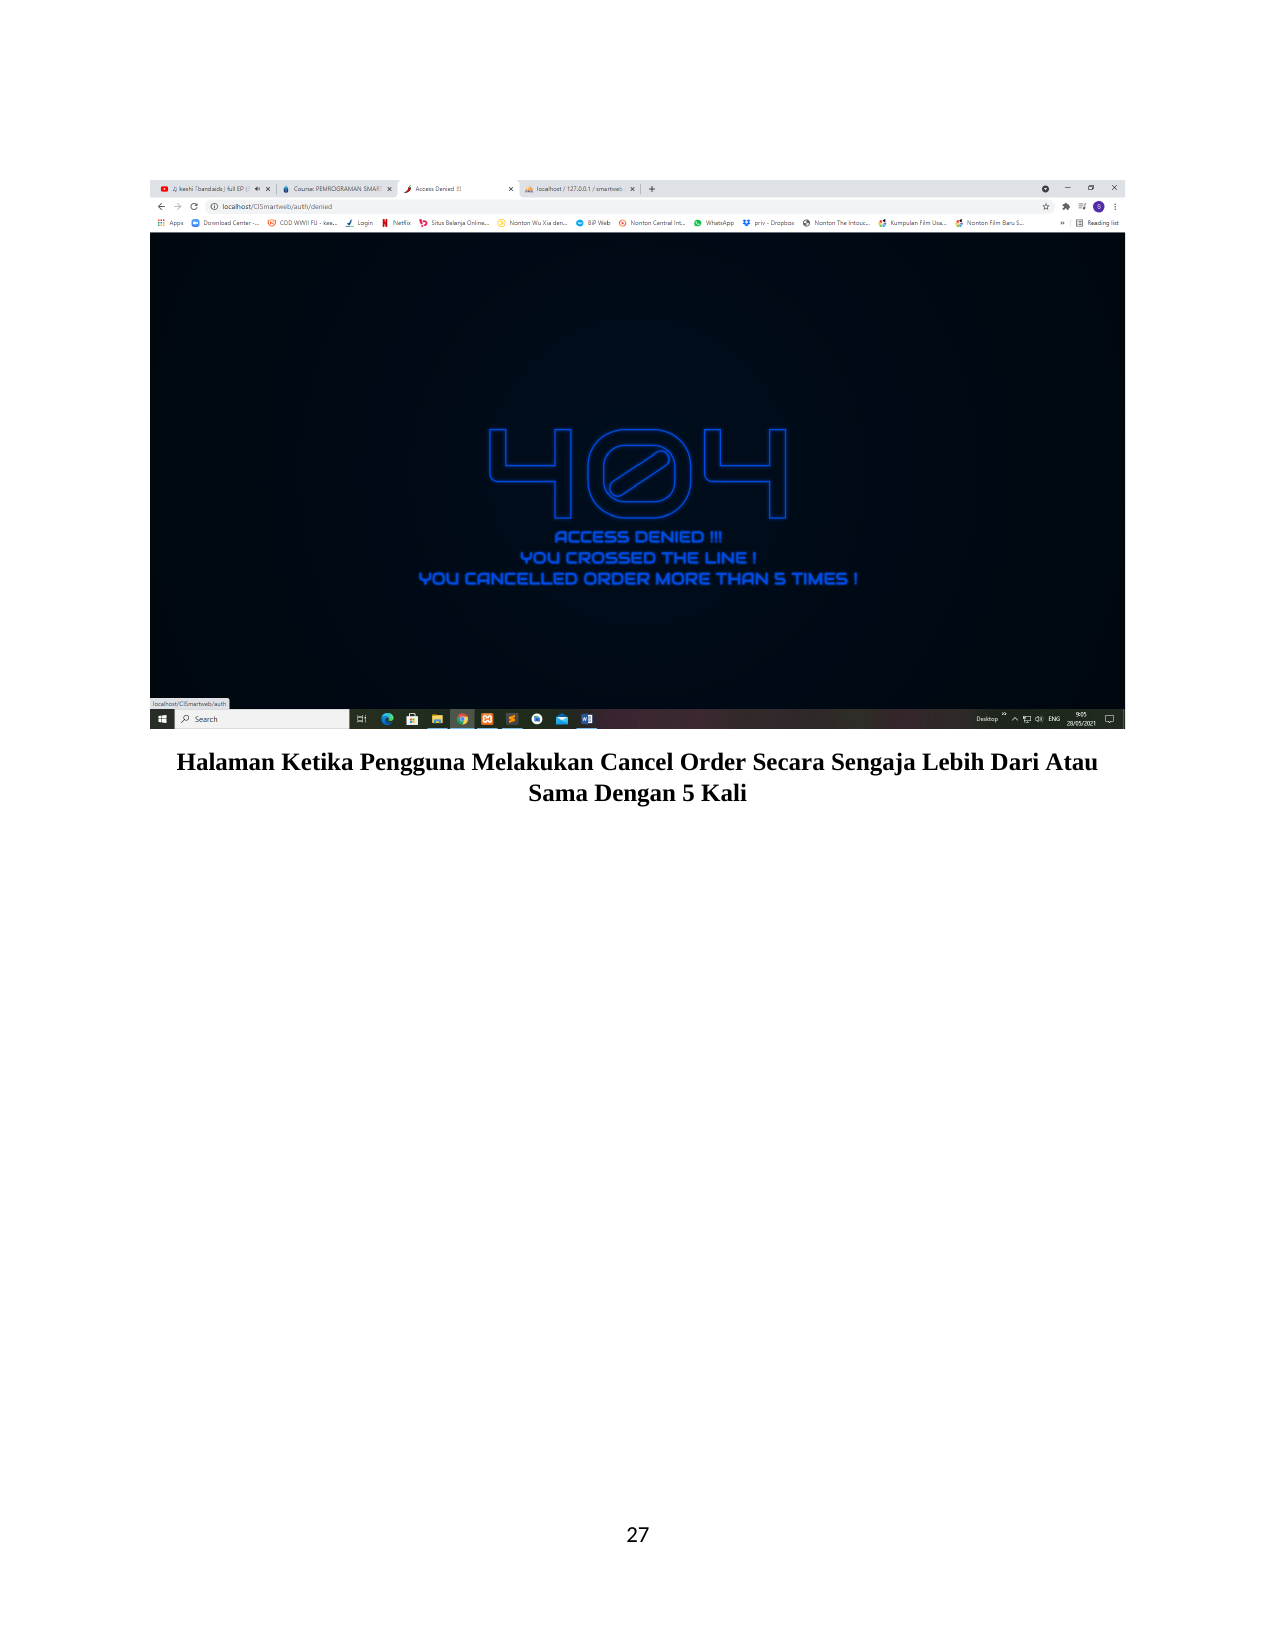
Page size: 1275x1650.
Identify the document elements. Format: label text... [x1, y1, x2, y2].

text Halaman Ketika Pengguna Melakukan Cancel Order Secara Sengaja Lebih Dari Atau Sama Dengan 5 Kali [150, 747, 1125, 807]
picture [150, 180, 1125, 729]
